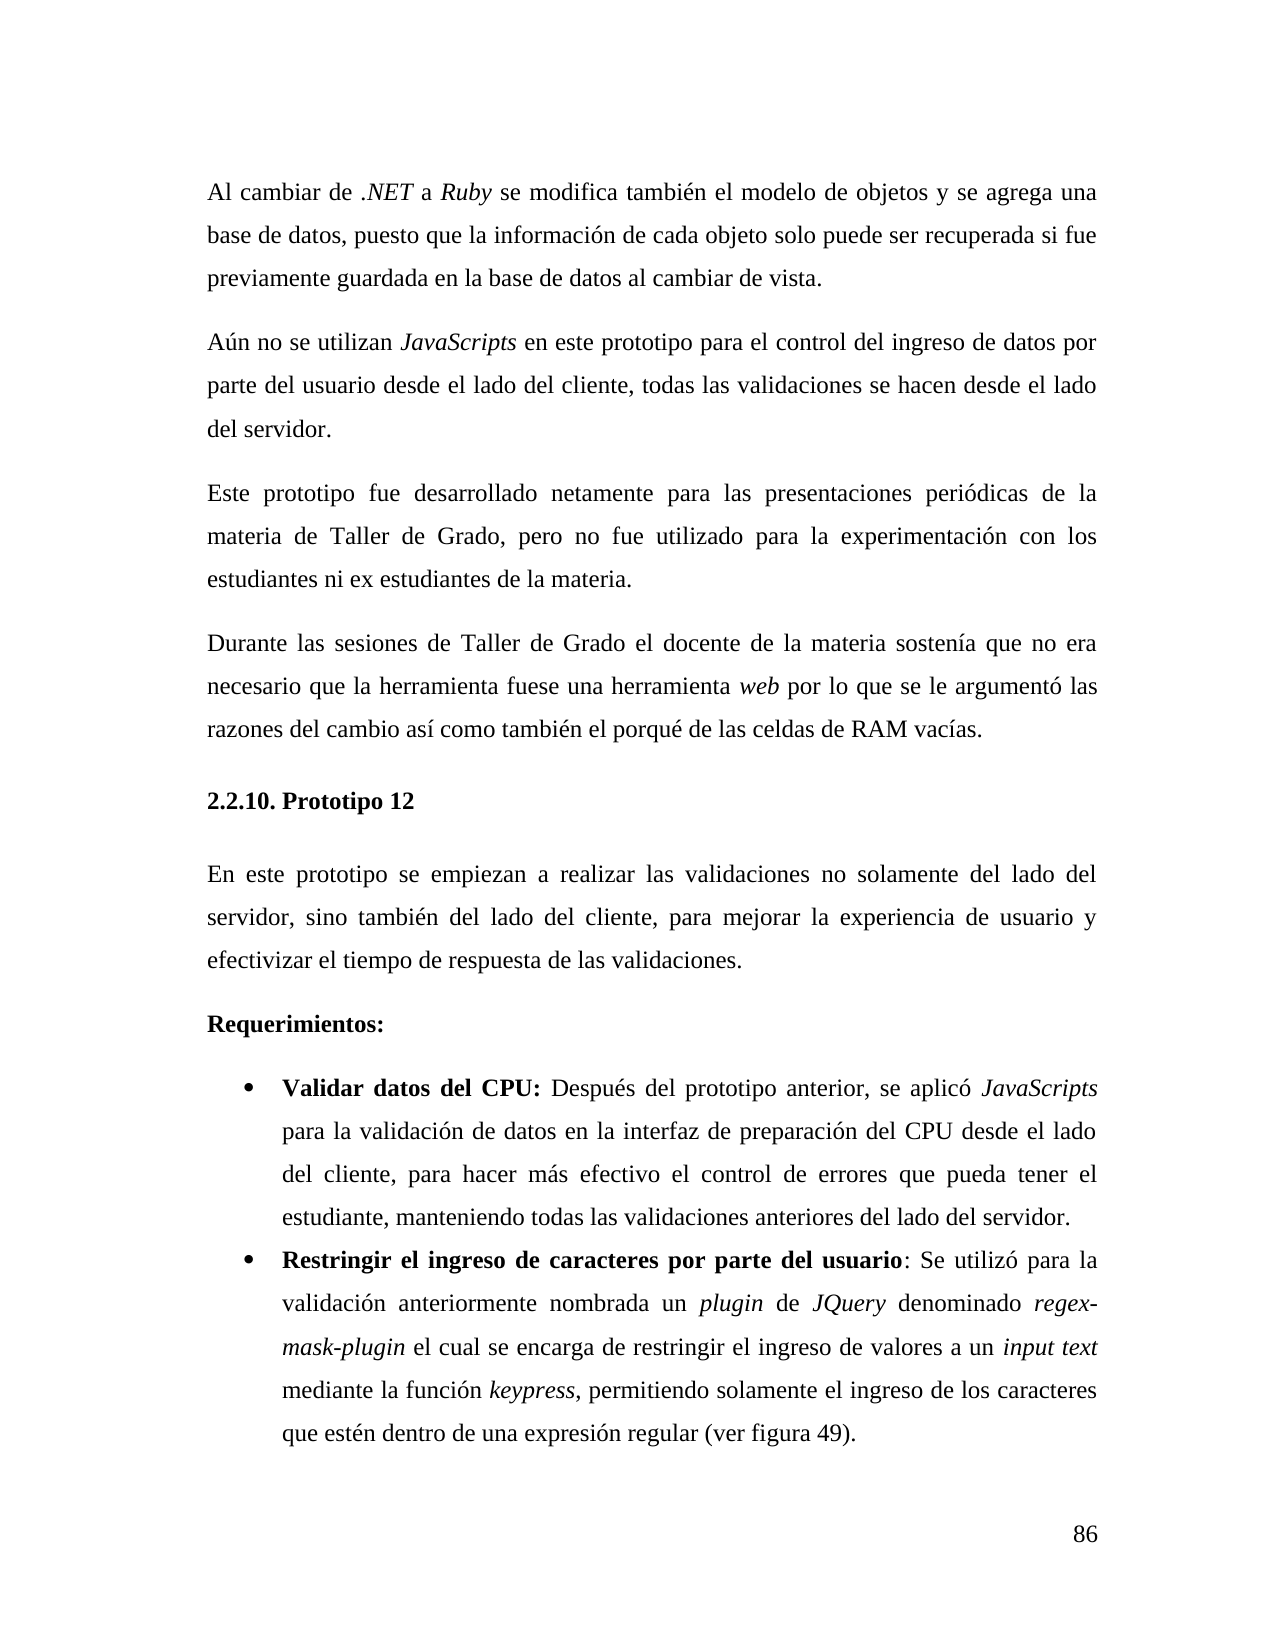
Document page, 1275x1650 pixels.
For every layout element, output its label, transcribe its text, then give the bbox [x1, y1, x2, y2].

text Aún no se utilizan JavaScripts en este prototipo para el control del ingreso de datos por parte del usuario desde el lado del cliente, todas las validaciones se hacen desde el lado del servidor. [207, 327, 1098, 442]
subtitle 2.2.10. Prototipo 12 [207, 786, 1098, 815]
text Al cambiar de .NET a Ruby se modifica también el modelo de objetos y se agrega una base de datos, puesto que la información de cada objeto solo puede ser recuperada si fue previamente guardada en la base de datos al cambiar de vista. [207, 177, 1098, 292]
list Validar datos del CPU: Después del prototipo anterior, se aplicó JavaScripts para la validación de datos en la interfaz de preparación del CPU desde el lado del cliente, para hacer más efectivo el control de errores que pueda tener el estudiante, manteniendo todas las validaciones anteriores del lado del servidor. [244, 1073, 1098, 1231]
text Durante las sesiones de Taller de Grado el docente de la materia sostenía que no era necesario que la herramienta fuese una herramienta web por lo que se le argumentó las razones del cambio así como también el porqué de las celdas de RAM vacías. [207, 628, 1098, 743]
text Este prototipo fue desarrollado netamente para las presentaciones periódicas de la materia de Taller de Grado, pero no fue utilizado para la experimentación con los estudiantes ni ex estudiantes de la materia. [207, 478, 1098, 593]
text Requerimientos: [207, 1009, 1098, 1038]
list Restringir el ingreso de caracteres por parte del usuario: Se utilizó para la validación anteriormente nombrada un plugin de JQuery denominado regex-mask-plugin el cual se encarga de restringir el ingreso de valores a un input text mediante la función keypress, permitiendo solamente el ingreso de los caracteres que estén dentro de una expresión regular (ver figura 49). [244, 1245, 1098, 1447]
text En este prototipo se empiezan a realizar las validaciones no solamente del lado del servidor, sino también del lado del cliente, para mejorar la experiencia de usuario y efectivizar el tiempo de respuesta de las validaciones. [207, 859, 1098, 974]
